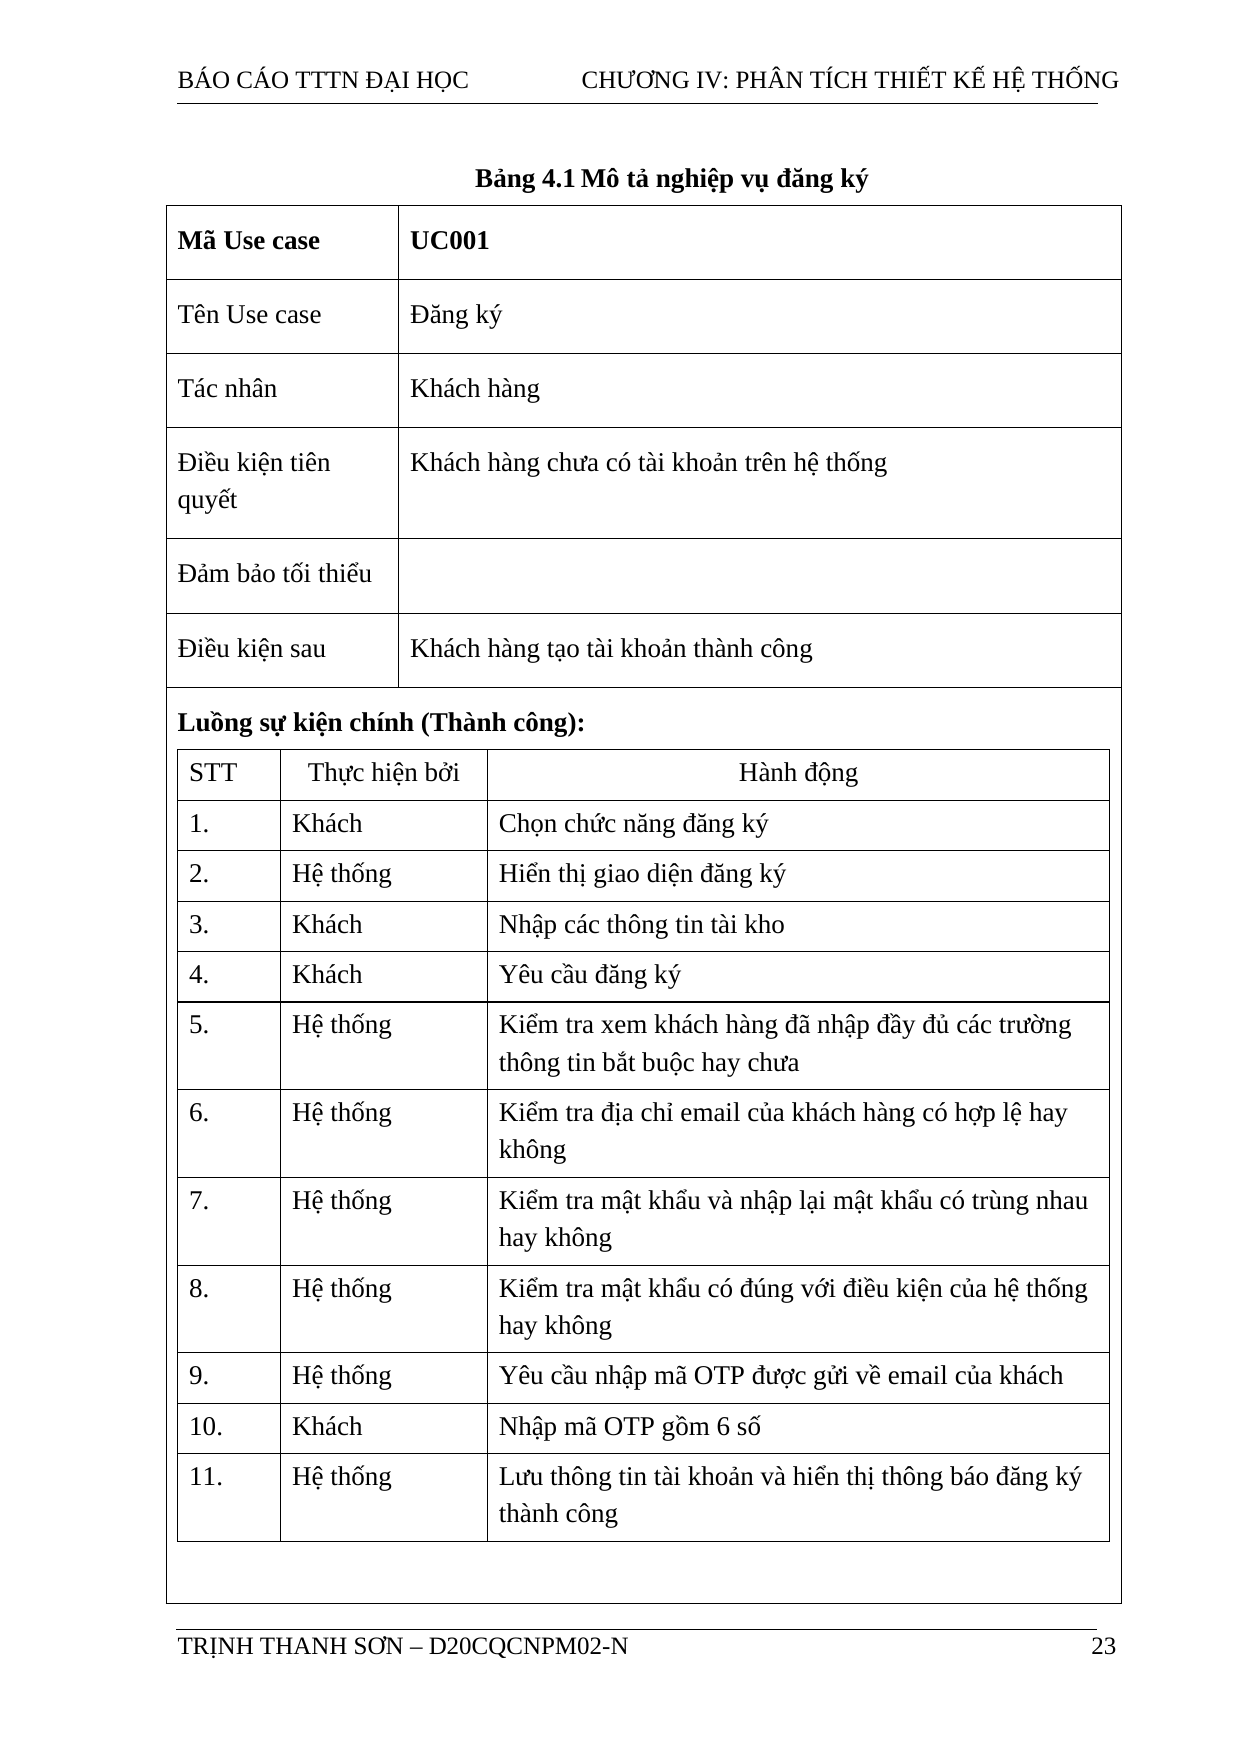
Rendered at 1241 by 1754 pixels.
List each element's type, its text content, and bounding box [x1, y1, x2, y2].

table_cell Tác nhân [167, 354, 398, 427]
table_cell Điều kiện tiên quyết [167, 428, 398, 538]
table_cell Đăng ký [399, 280, 1121, 353]
table_cell Khách hàng tạo tài khoản thành công [399, 614, 1121, 687]
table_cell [167, 688, 1121, 1603]
table_header UC001 [399, 206, 1121, 279]
table_cell Khách hàng [399, 354, 1121, 427]
table_header Mã Use case [167, 206, 398, 279]
table_cell Khách hàng chưa có tài khoản trên hệ thống [399, 428, 1121, 538]
subtitle Mô tả nghiệp vụ đăng ký [222, 162, 1122, 193]
table_cell Tên Use case [167, 280, 398, 353]
table_cell [399, 539, 1121, 613]
table_cell Điều kiện sau [167, 614, 398, 687]
table_cell Đảm bảo tối thiểu [167, 539, 398, 613]
